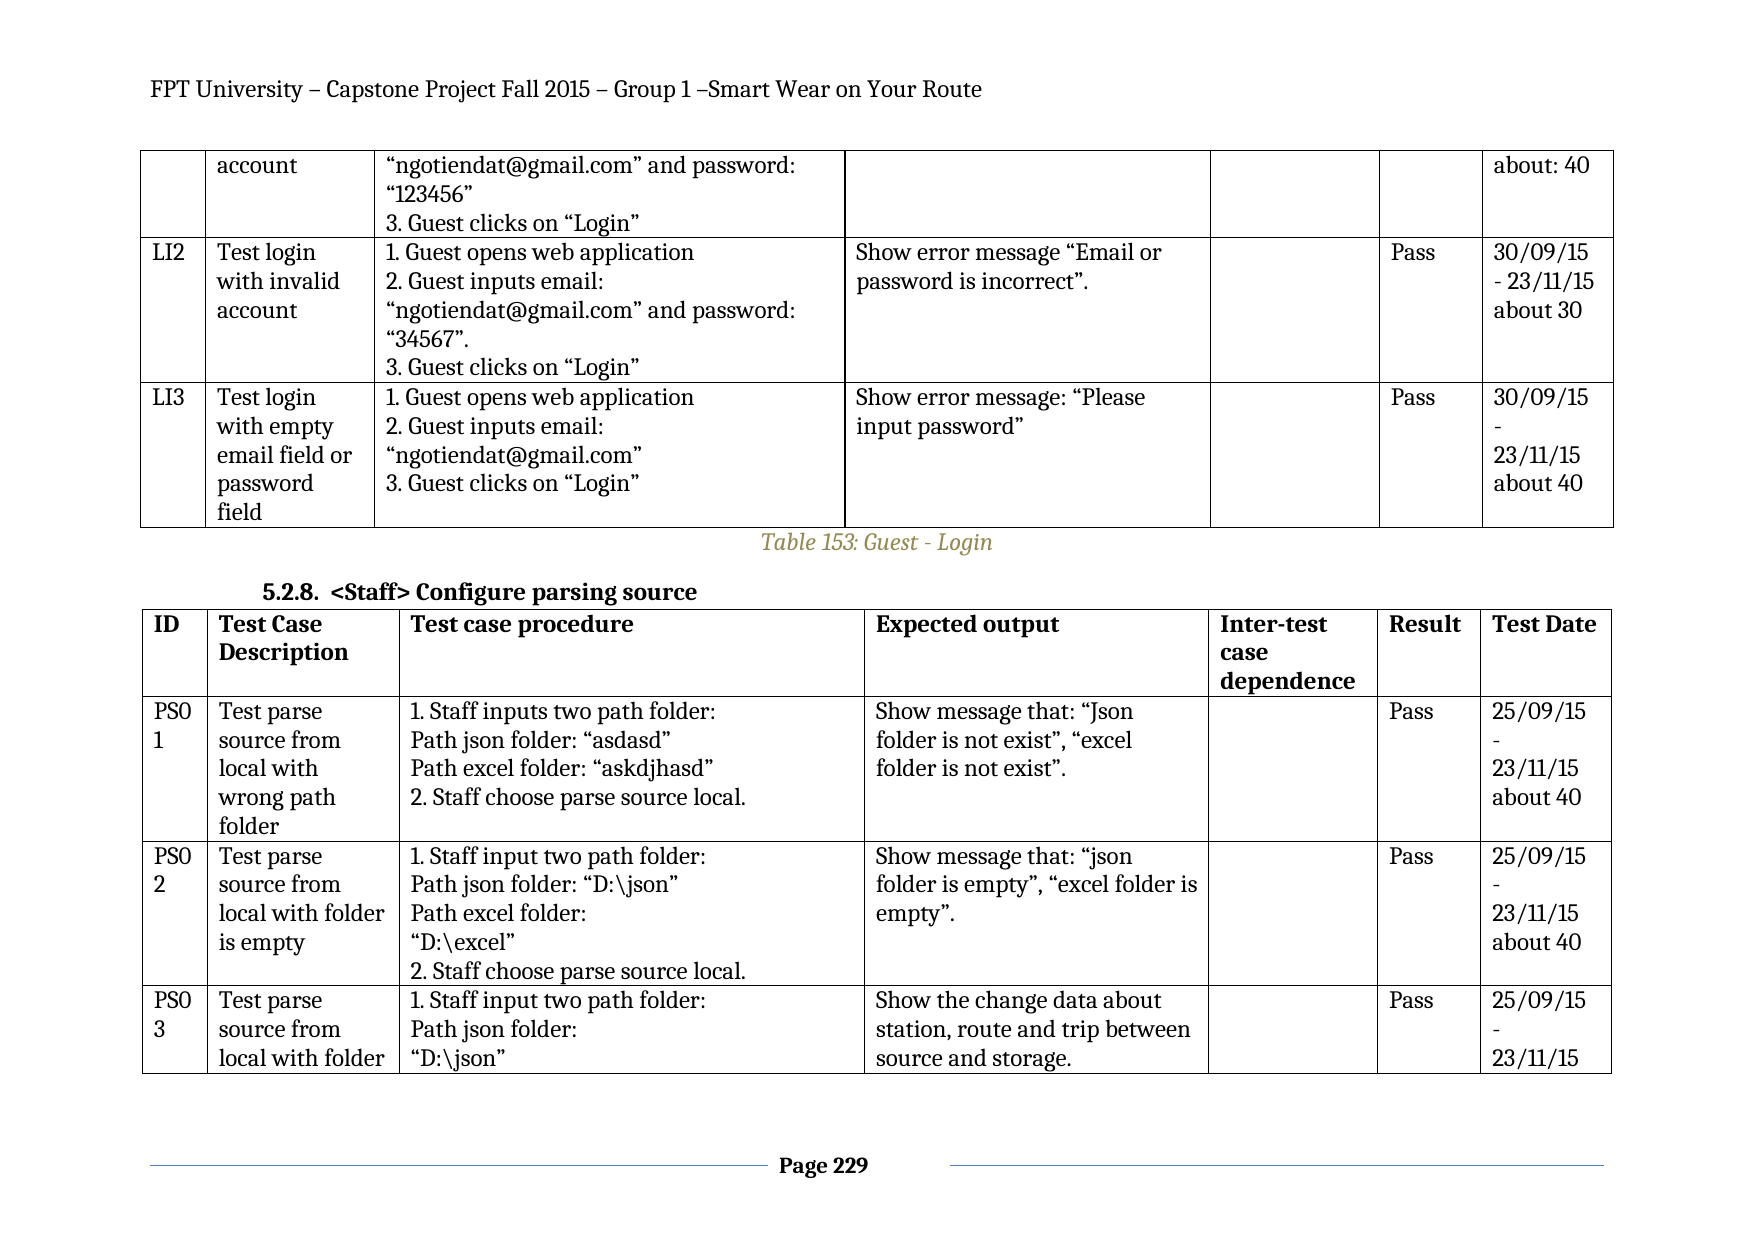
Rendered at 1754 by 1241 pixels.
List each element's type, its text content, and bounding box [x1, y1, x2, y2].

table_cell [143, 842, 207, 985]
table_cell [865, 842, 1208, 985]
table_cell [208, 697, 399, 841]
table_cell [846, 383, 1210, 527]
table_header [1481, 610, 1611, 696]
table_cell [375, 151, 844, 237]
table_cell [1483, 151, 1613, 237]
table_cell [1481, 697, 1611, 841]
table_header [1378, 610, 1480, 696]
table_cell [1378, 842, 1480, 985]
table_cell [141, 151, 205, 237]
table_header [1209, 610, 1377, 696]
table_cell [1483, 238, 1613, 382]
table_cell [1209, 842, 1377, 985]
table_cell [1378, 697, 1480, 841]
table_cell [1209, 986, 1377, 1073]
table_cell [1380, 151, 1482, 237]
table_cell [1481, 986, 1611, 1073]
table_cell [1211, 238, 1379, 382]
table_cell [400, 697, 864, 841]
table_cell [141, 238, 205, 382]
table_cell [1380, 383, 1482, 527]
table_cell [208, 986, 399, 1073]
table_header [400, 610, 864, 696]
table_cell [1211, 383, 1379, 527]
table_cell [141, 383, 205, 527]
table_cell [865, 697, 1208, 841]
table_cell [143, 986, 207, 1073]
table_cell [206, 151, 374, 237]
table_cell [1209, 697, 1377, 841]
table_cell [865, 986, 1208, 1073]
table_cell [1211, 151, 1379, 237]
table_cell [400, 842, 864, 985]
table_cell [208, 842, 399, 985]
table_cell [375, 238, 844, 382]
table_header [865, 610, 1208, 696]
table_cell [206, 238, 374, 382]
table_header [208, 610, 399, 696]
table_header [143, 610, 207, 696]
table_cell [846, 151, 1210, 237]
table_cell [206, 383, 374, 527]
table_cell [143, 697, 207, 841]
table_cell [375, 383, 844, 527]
subtitle <Staff> Configure parsing source [262, 577, 1604, 606]
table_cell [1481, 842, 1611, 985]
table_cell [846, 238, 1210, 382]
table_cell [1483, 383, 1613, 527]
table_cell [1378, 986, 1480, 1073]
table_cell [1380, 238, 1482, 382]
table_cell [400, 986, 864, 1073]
